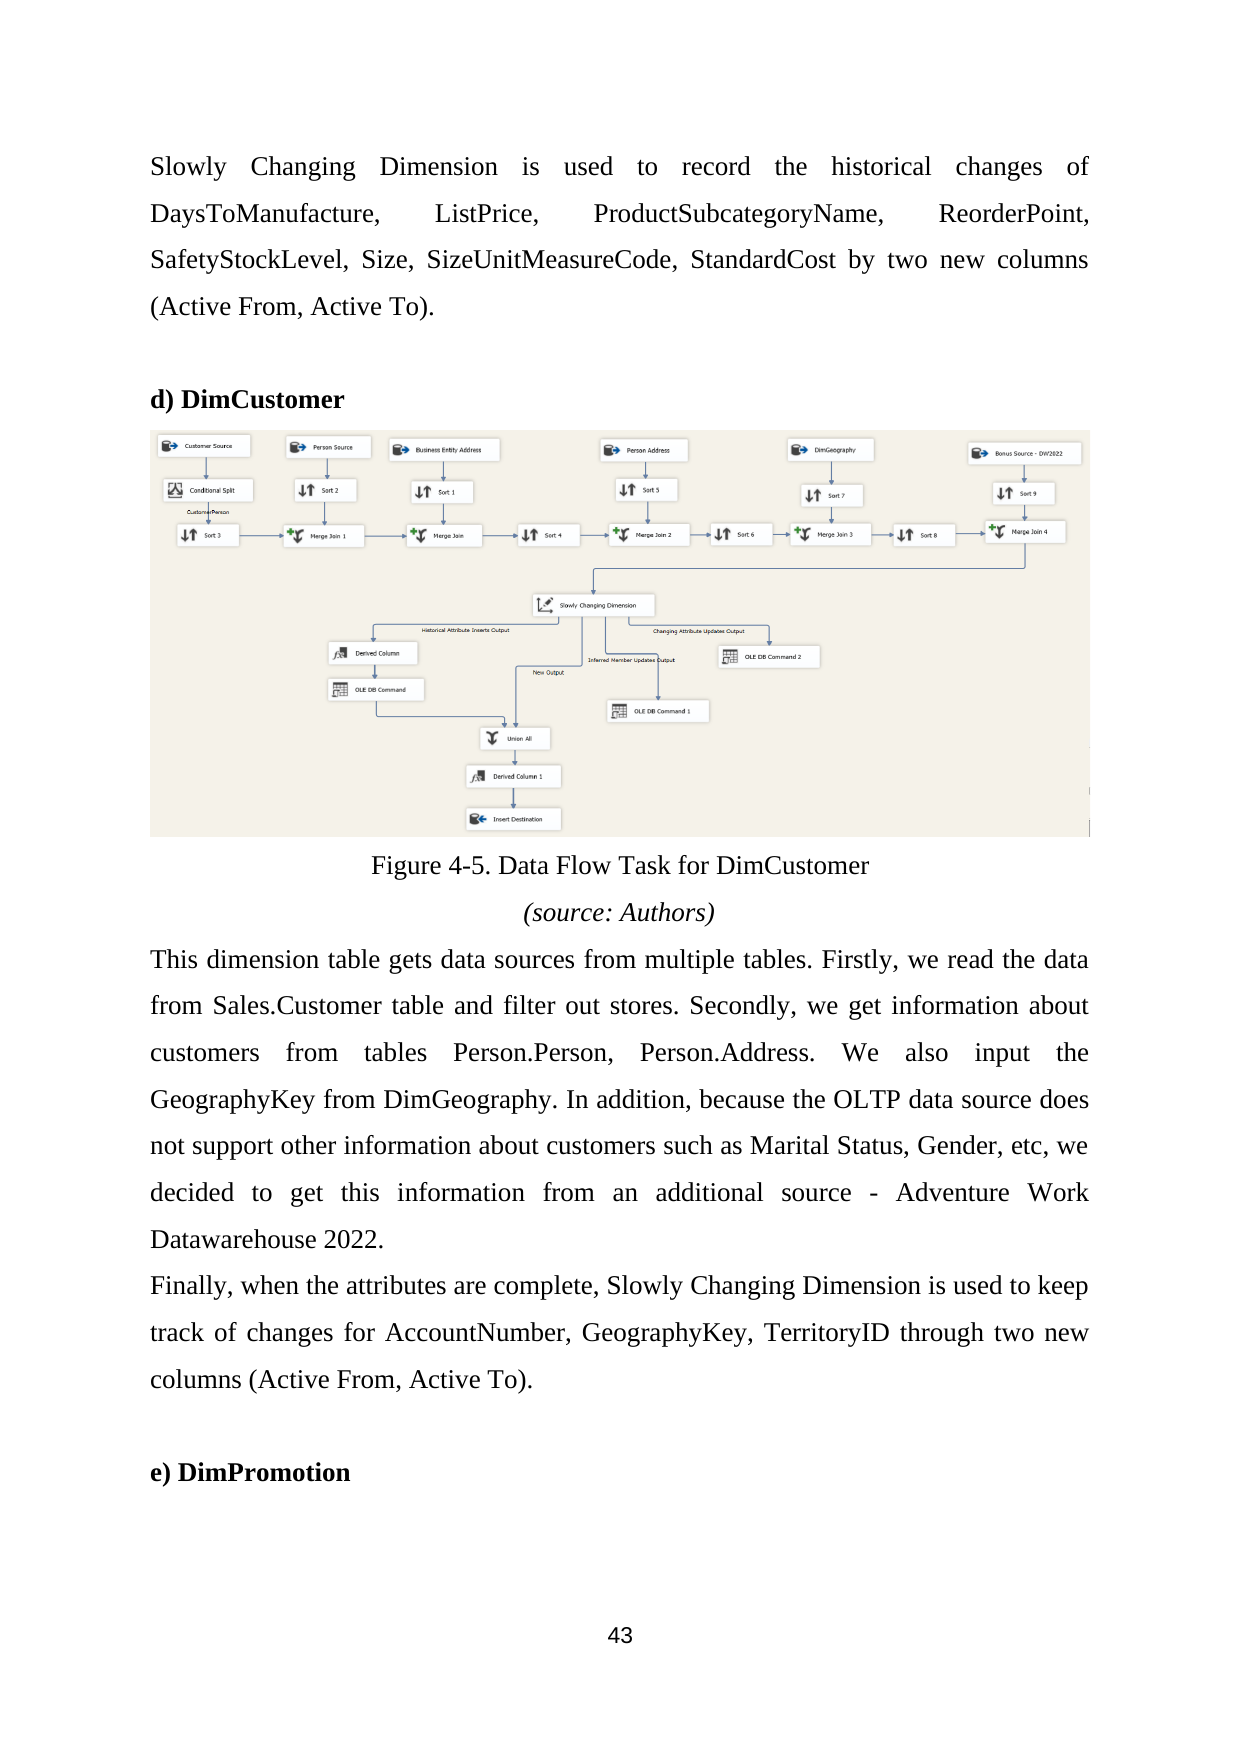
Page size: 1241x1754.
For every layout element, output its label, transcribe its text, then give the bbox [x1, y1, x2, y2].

text Slowly Changing Dimension is used to record the historical changes of DaysToManufacture, ListPrice, ProductSubcategoryName, ReorderPoint, SafetyStockLevel, Size, SizeUnitMeasureCode, StandardCost by two new columns (Active From, Active To). [150, 150, 1090, 321]
text e) DimPromotion [150, 1456, 1090, 1487]
text (source: Authors) [150, 896, 1090, 927]
picture [150, 430, 1091, 837]
text Finally, when the attributes are complete, Slowly Changing Dimension is used to keep track of changes for AccountNumber, GeographyKey, TerritoryID through two new columns (Active From, Active To). [150, 1269, 1090, 1394]
text d) DimCustomer [150, 383, 1090, 414]
subtitle Figure 4-5. Data Flow Task for DimCustomer [150, 849, 1090, 881]
text This dimension table gets data sources from multiple tables. Firstly, we read the data from Sales.Customer table and filter out stores. Secondly, we get information about customers from tables Person.Person, Person.Address. We also input the GeographyKey from DimGeography. In addition, because the OLTP data source does not support other information about customers such as Marital Status, Gender, etc, we decided to get this information from an additional source - Adventure Work Datawarehouse 2022. [150, 943, 1090, 1254]
